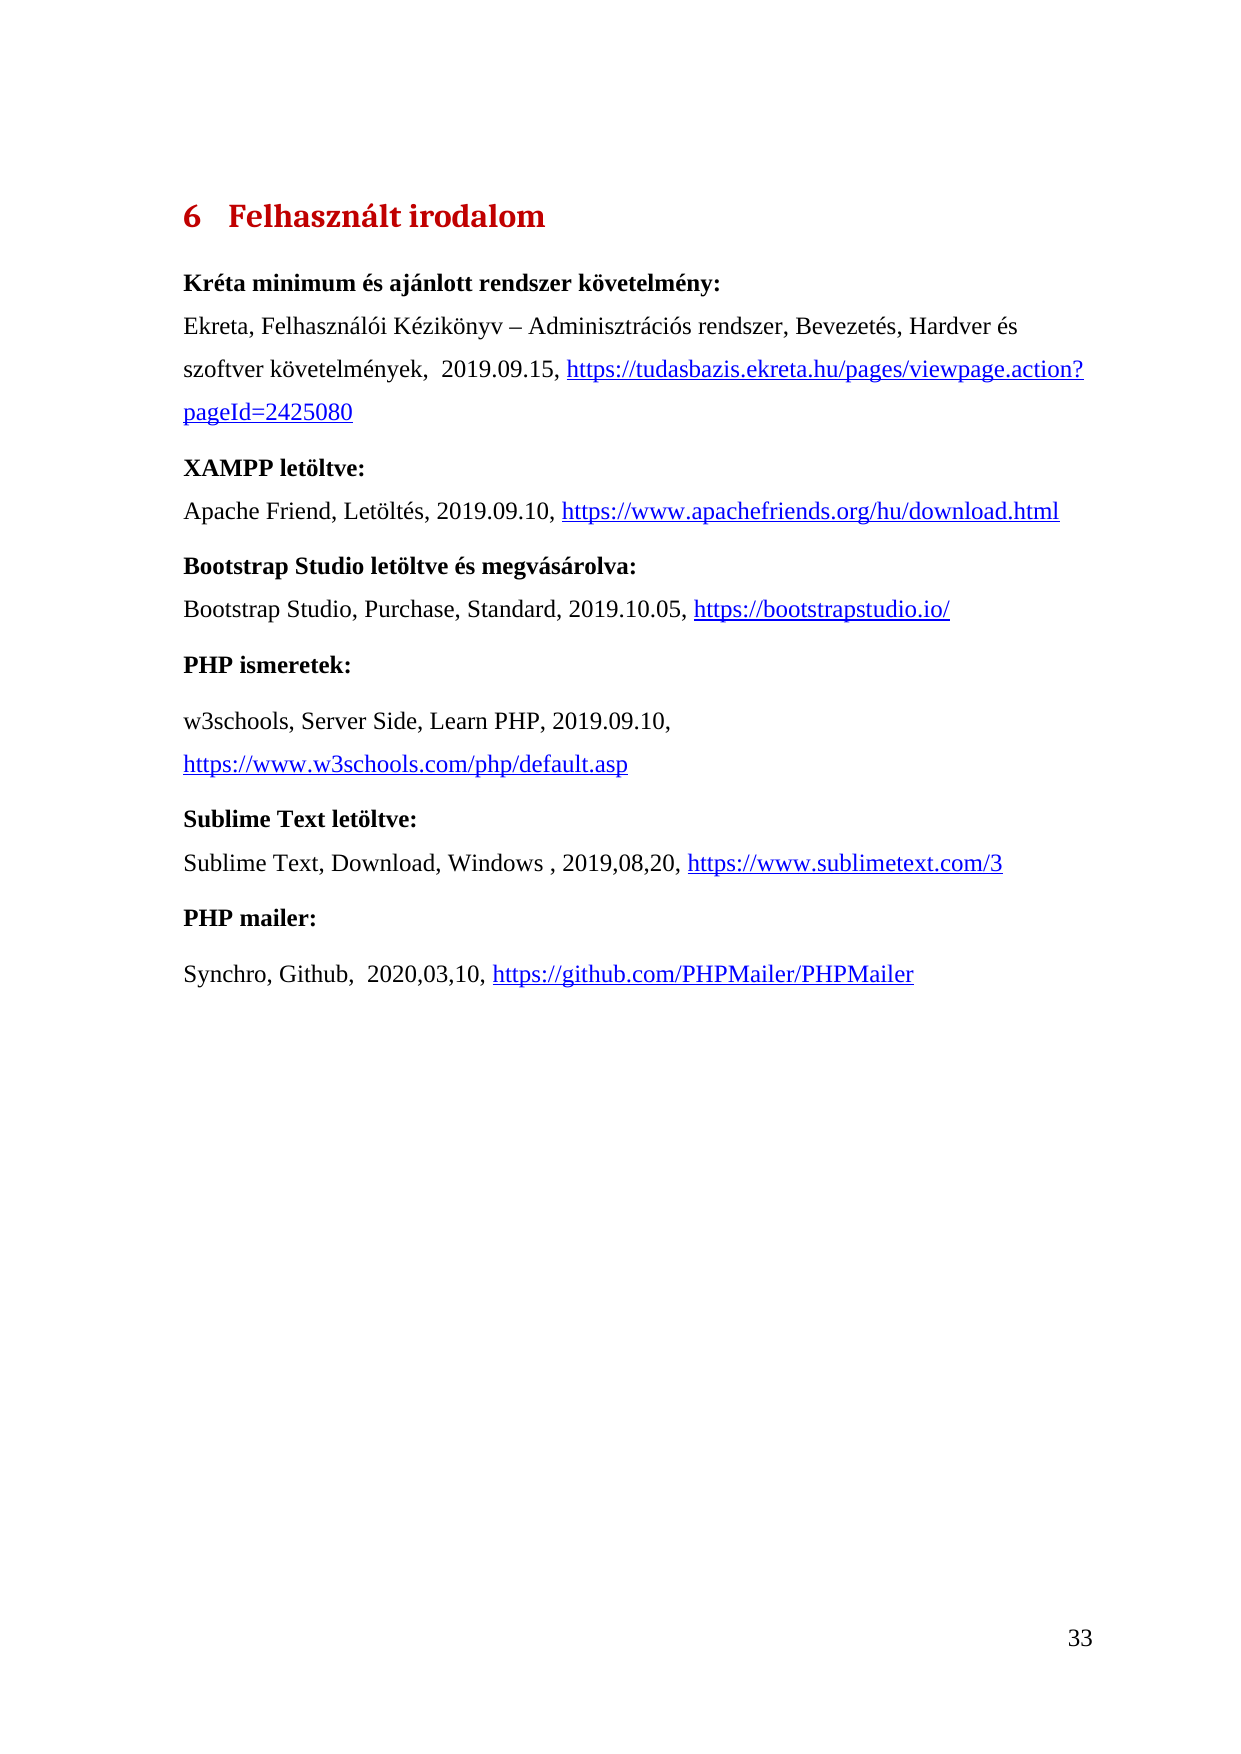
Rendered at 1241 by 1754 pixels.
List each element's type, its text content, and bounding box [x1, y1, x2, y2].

text XAMPP letöltve: Apache Friend, Letöltés, 2019.09.10, https://www.apachefriends.org/hu/download.html [183, 453, 1092, 524]
text Kréta minimum és ajánlott rendszer követelmény: Ekreta, Felhasználói Kézikönyv – Adminisztrációs rendszer, Bevezetés, Hardver és szoftver követelmények, 2019.09.15, https://tudasbazis.ekreta.hu/pages/viewpage.action?pageId=2425080 [183, 268, 1092, 426]
subtitle Felhasznált irodalom [183, 198, 1092, 236]
text PHP ismeretek: [183, 650, 1092, 679]
text w3schools, Server Side, Learn PHP, 2019.09.10, https://www.w3schools.com/php/default.asp [183, 706, 1092, 778]
text Bootstrap Studio letöltve és megvásárolva: Bootstrap Studio, Purchase, Standard, 2019.10.05, https://bootstrapstudio.io/ [183, 551, 1092, 623]
text Synchro, Github, 2020,03,10, https://github.com/PHPMailer/PHPMailer [183, 959, 1092, 988]
text Sublime Text letöltve: Sublime Text, Download, Windows , 2019,08,20, https://www.sublimetext.com/3 [183, 804, 1092, 876]
text PHP mailer: [183, 903, 1092, 932]
